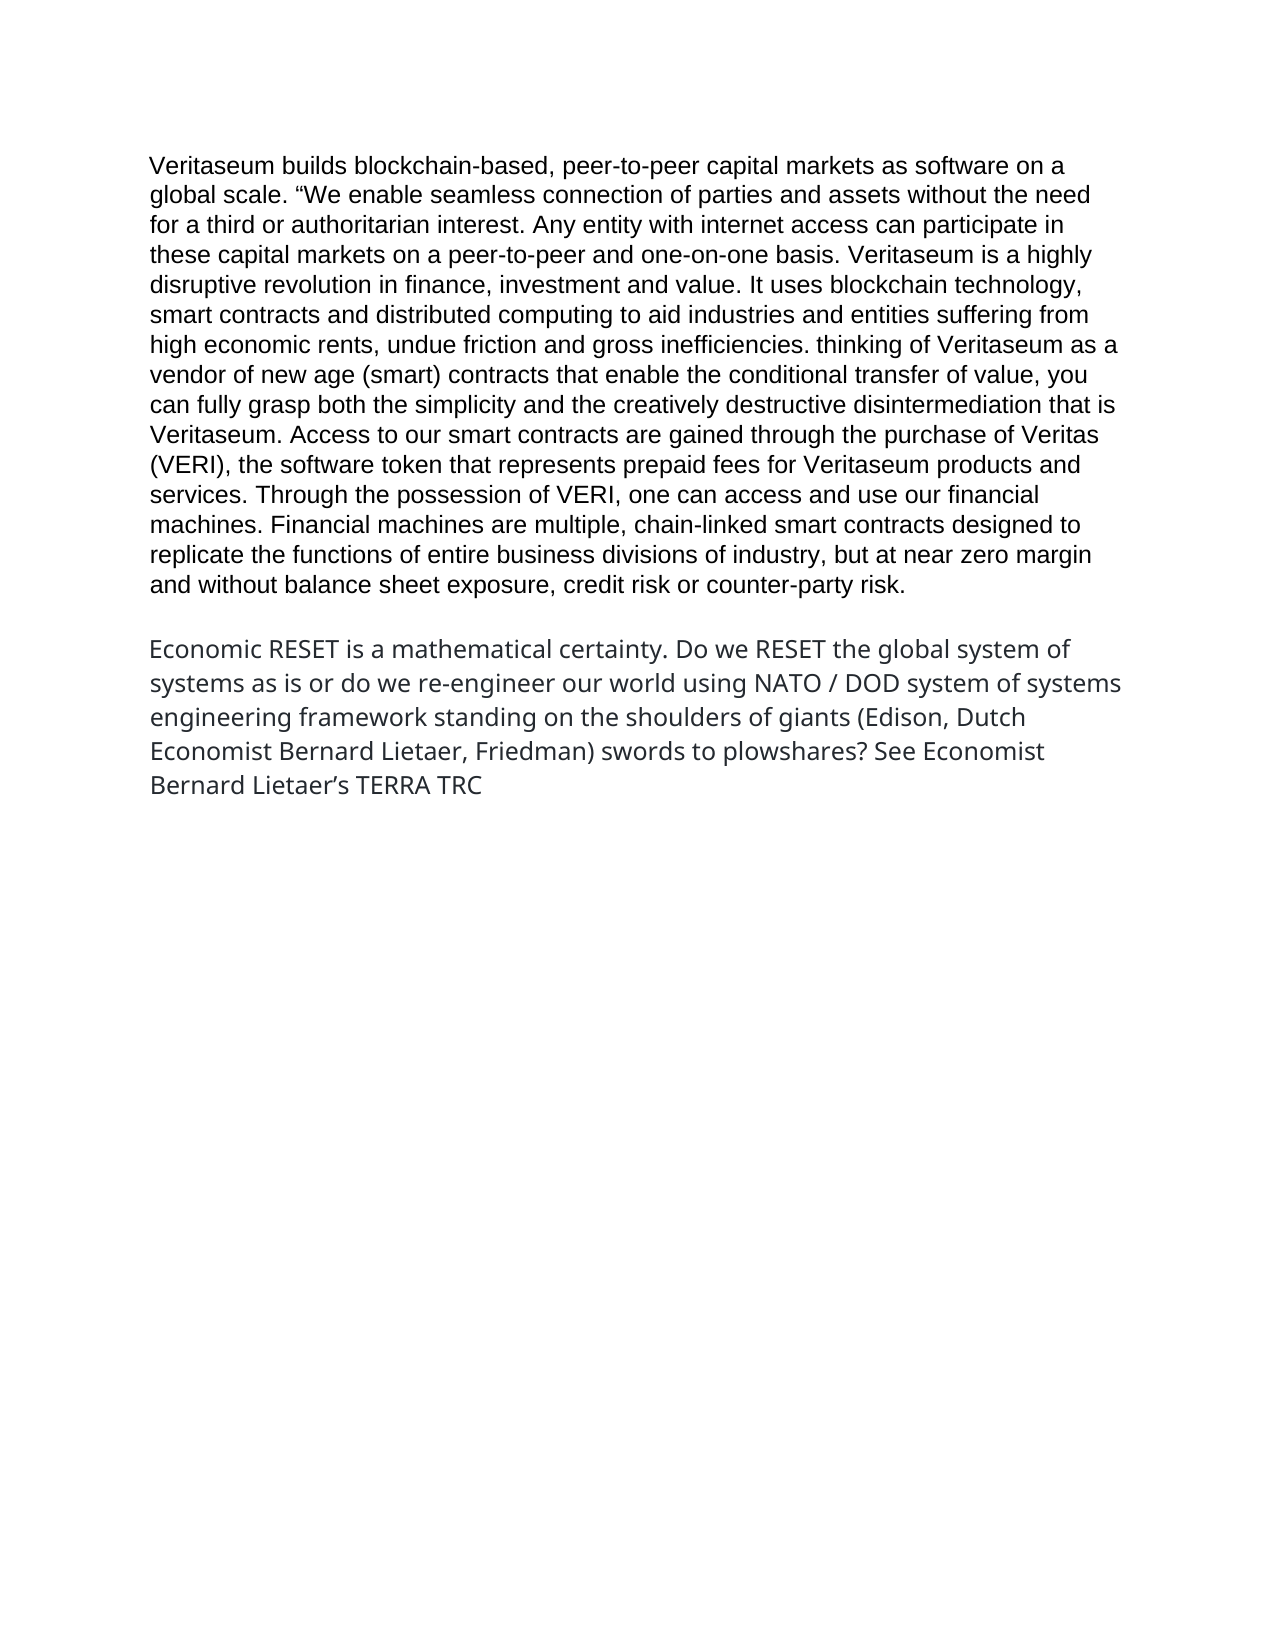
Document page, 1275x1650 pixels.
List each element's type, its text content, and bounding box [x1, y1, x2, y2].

text Economic RESET is a mathematical certainty. Do we RESET the global system of systems as is or do we re-engineer our world using NATO / DOD system of systems engineering framework standing on the shoulders of giants (Edison, Dutch Economist Bernard Lietaer, Friedman) swords to plowshares? See Economist Bernard Lietaer’s TERRA TRC [148, 631, 1131, 802]
text Veritaseum builds blockchain-based, peer-to-peer capital markets as software on a global scale. “We enable seamless connection of parties and assets without the need for a third or authoritarian interest. Any entity with internet access can participate in these capital markets on a peer-to-peer and one-on-one basis. Veritaseum is a highly disruptive revolution in finance, investment and value. It uses blockchain technology, smart contracts and distributed computing to aid industries and entities suffering from high economic rents, undue friction and gross inefficiencies. thinking of Veritaseum as a vendor of new age (smart) contracts that enable the conditional transfer of value, you can fully grasp both the simplicity and the creatively destructive disintermediation that is Veritaseum. Access to our smart contracts are gained through the purchase of Veritas (VERI), the software token that represents prepaid fees for Veritaseum products and services. Through the possession of VERI, one can access and use our financial machines. Financial machines are multiple, chain-linked smart contracts designed to replicate the functions of entire business divisions of industry, but at near zero margin and without balance sheet exposure, credit risk or counter-party risk. [148, 151, 1125, 598]
